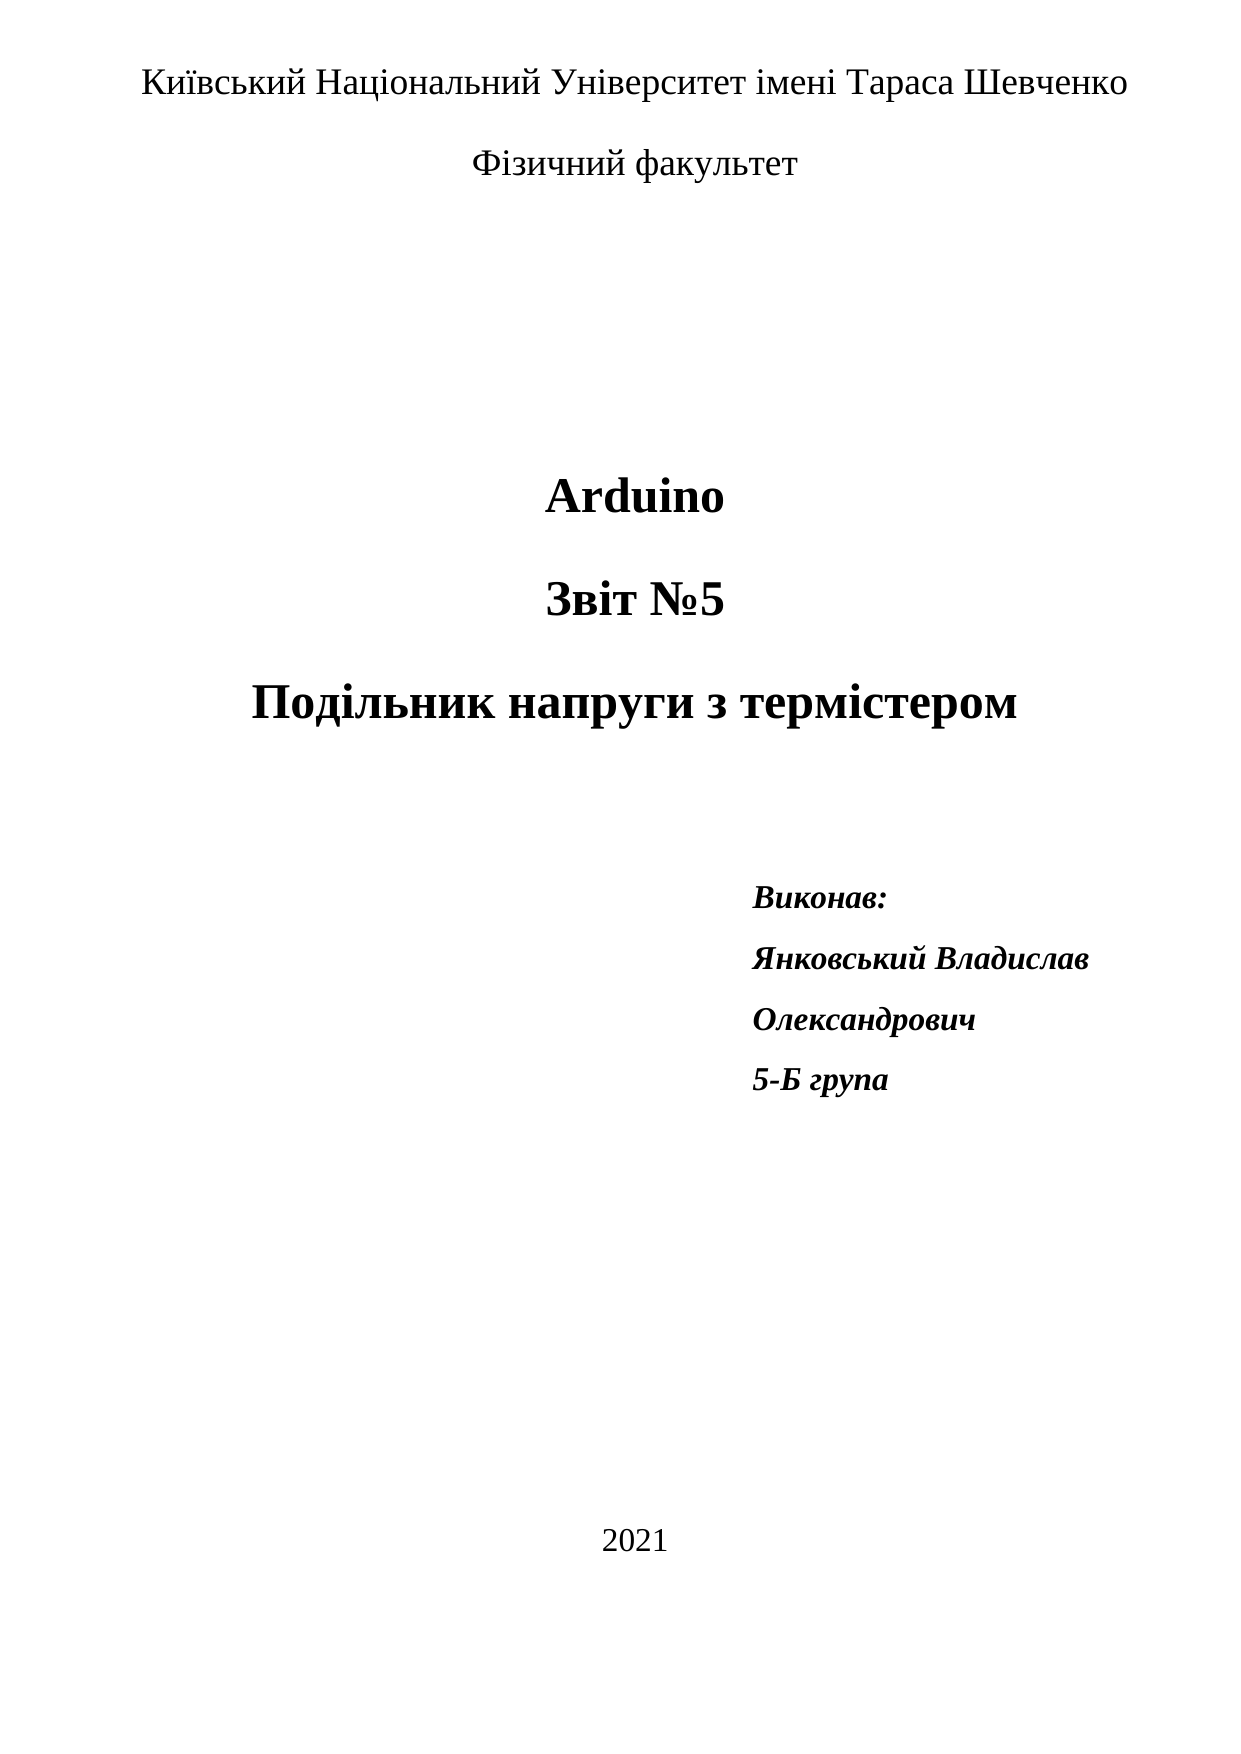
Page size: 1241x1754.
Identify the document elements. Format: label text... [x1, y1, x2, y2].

text Виконав: [752, 877, 1181, 916]
text Arduino [89, 466, 1181, 523]
text Київський Національний Університет імені Тараса Шевченко [89, 59, 1181, 102]
text Фізичний факультет [89, 140, 1181, 183]
text Янковський Владислав [752, 938, 1181, 977]
text Олександрович [752, 999, 1181, 1037]
text 5-Б група [752, 1060, 1181, 1098]
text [89, 1520, 1181, 1558]
text Подільник напруги з термістером [89, 672, 1181, 729]
text Звіт №5 [89, 569, 1181, 626]
